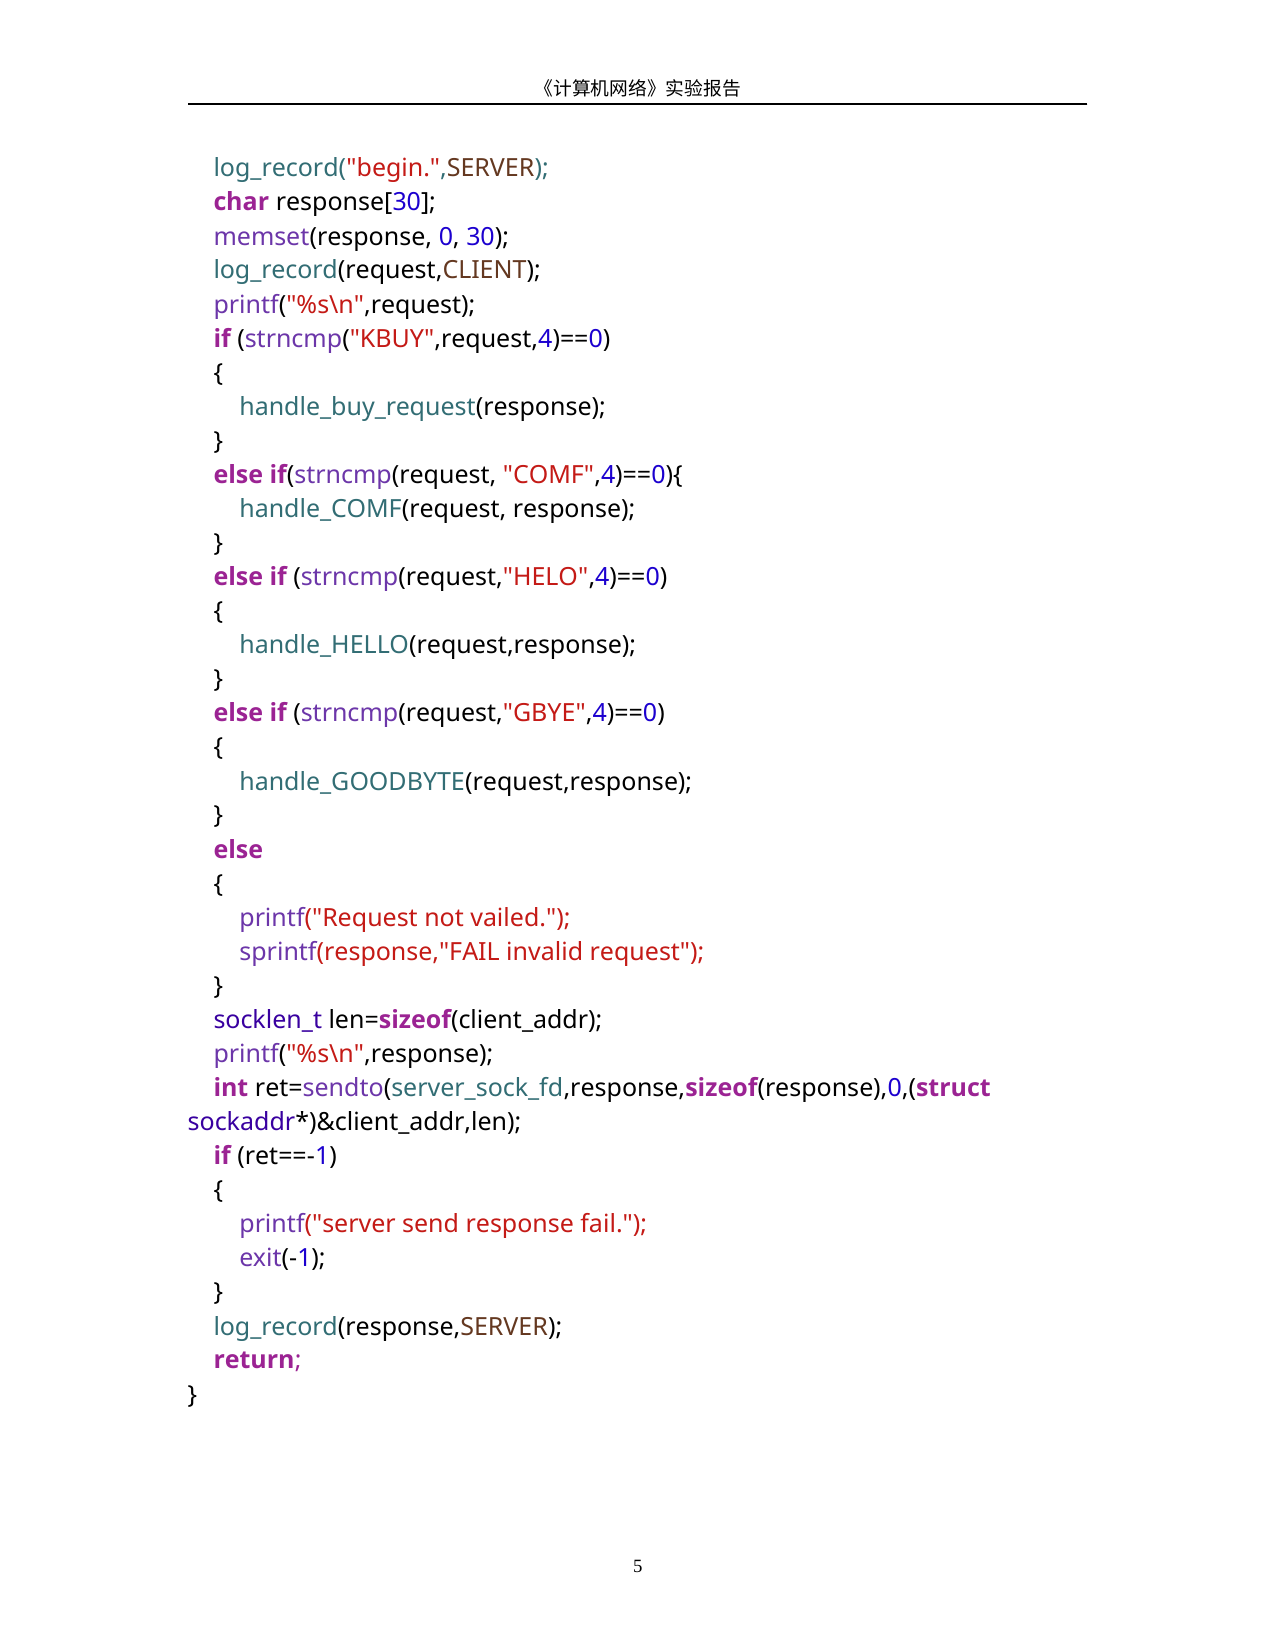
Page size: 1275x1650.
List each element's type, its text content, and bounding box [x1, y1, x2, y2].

text log_record(response,SERVER); [187, 1308, 1087, 1342]
text { [187, 593, 1087, 627]
text handle_HELLO(request,response); [187, 627, 1087, 661]
text else if (strncmp(request,"HELO",4)==0) [187, 559, 1087, 593]
text else if(strncmp(request, "COMF",4)==0){ [187, 457, 1087, 491]
text } [187, 797, 1087, 831]
text log_record("begin.",SERVER); [187, 150, 1087, 184]
text { [187, 729, 1087, 763]
text memset(response, 0, 30); [187, 218, 1087, 252]
text if (strncmp("KBUY",request,4)==0) [187, 320, 1087, 354]
text else if (strncmp(request,"GBYE",4)==0) [187, 695, 1087, 729]
text int ret=sendto(server_sock_fd,response,sizeof(response),0,(struct sockaddr*)&client_addr,len); [187, 1070, 1087, 1138]
text printf("server send response fail."); [187, 1206, 1087, 1240]
text handle_GOODBYTE(request,response); [187, 763, 1087, 797]
text } [187, 967, 1087, 1002]
text handle_COMF(request, response); [187, 491, 1087, 525]
text } [187, 1376, 1087, 1410]
text { [187, 354, 1087, 388]
text sprintf(response,"FAIL invalid request"); [187, 933, 1087, 967]
text else [187, 831, 1087, 865]
text } [187, 525, 1087, 559]
text printf("Request not vailed."); [187, 899, 1087, 933]
text } [187, 422, 1087, 457]
text char response[30]; [187, 184, 1087, 218]
text printf("%s\n",response); [187, 1036, 1087, 1070]
text return; [187, 1342, 1087, 1376]
text { [187, 1172, 1087, 1206]
text socklen_t len=sizeof(client_addr); [187, 1002, 1087, 1036]
text log_record(request,CLIENT); [187, 252, 1087, 286]
text { [187, 865, 1087, 899]
text exit(-1); [187, 1240, 1087, 1274]
text } [187, 1274, 1087, 1308]
text } [187, 661, 1087, 695]
text if (ret==-1) [187, 1138, 1087, 1172]
text handle_buy_request(response); [187, 388, 1087, 422]
text printf("%s\n",request); [187, 286, 1087, 320]
